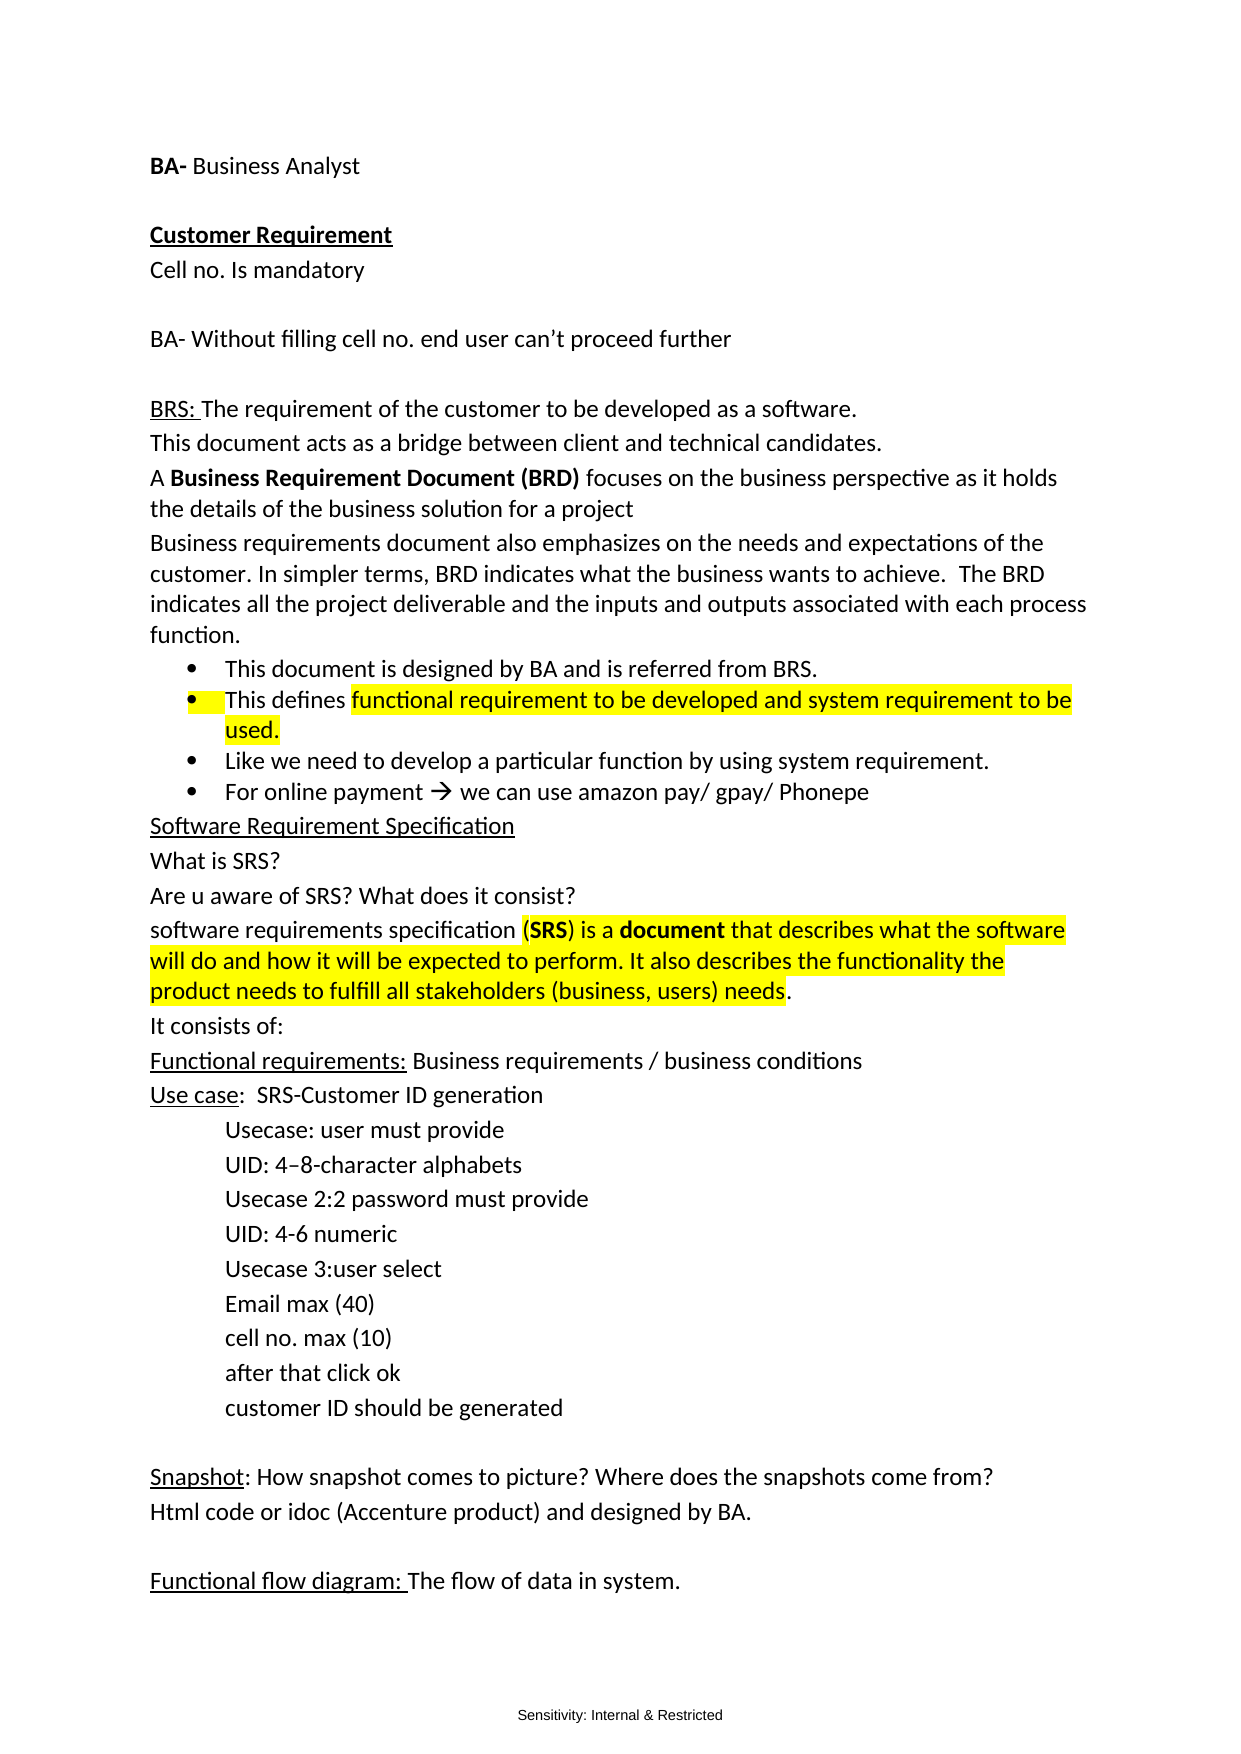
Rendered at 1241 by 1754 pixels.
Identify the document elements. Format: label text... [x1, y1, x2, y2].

text Customer Requirement [150, 219, 1090, 250]
list This document is designed by BA and is referred from BRS. [187, 654, 1090, 684]
text Business requirements document also emphasizes on the needs and expectations of the customer. In simpler terms, BRD indicates what the business wants to achieve. The BRD indicates all the project deliverable and the inputs and outputs associated with each process function. [150, 527, 1090, 649]
text This document acts as a bridge between client and technical candidates. [150, 427, 1090, 458]
text Html code or idoc (Accenture product) and designed by BA. [150, 1496, 1090, 1526]
text after that click ok [150, 1357, 1090, 1388]
text customer ID should be generated [150, 1392, 1090, 1422]
text BRS: The requirement of the customer to be developed as a software. [150, 393, 1090, 423]
list Like we need to develop a particular function by using system requirement. [187, 745, 1090, 776]
text BA- Without filling cell no. end user can’t proceed further [150, 323, 1090, 354]
text Cell no. Is mandatory [150, 254, 1090, 284]
text A Business Requirement Document (BRD) focuses on the business perspective as it holds the details of the business solution for a project [150, 462, 1090, 523]
text BA- Business Analyst [150, 150, 1090, 181]
text Functional requirements: Business requirements / business conditions [150, 1045, 1090, 1075]
text Software Requirement Specification [150, 810, 1090, 841]
text Usecase 2:2 password must provide [150, 1184, 1090, 1214]
text Functional flow diagram: The flow of data in system. [150, 1565, 1090, 1596]
text UID: 4-6 numeric [150, 1218, 1090, 1249]
text Usecase 3:user select [150, 1253, 1090, 1283]
text Are u aware of SRS? What does it consist? [150, 880, 1090, 910]
text What is SRS? [150, 845, 1090, 876]
text Use case: SRS-Customer ID generation [150, 1079, 1090, 1110]
list This defines functional requirement to be developed and system requirement to be used. [187, 684, 1090, 745]
list For online payment we can use amazon pay/ gpay/ Phonepe [187, 776, 1090, 806]
text UID: 4–8-character alphabets [150, 1149, 1090, 1179]
text cell no. max (10) [150, 1322, 1090, 1353]
text Email max (40) [150, 1288, 1090, 1318]
text Snapshot: How snapshot comes to picture? Where does the snapshots come from? [150, 1461, 1090, 1492]
text Usecase: user must provide [150, 1114, 1090, 1145]
text software requirements specification (SRS) is a document that describes what the software will do and how it will be expected to perform. It also describes the functionality the product needs to fulfill all stakeholders (business, users) needs. [150, 914, 1090, 1006]
text It consists of: [150, 1010, 1090, 1041]
